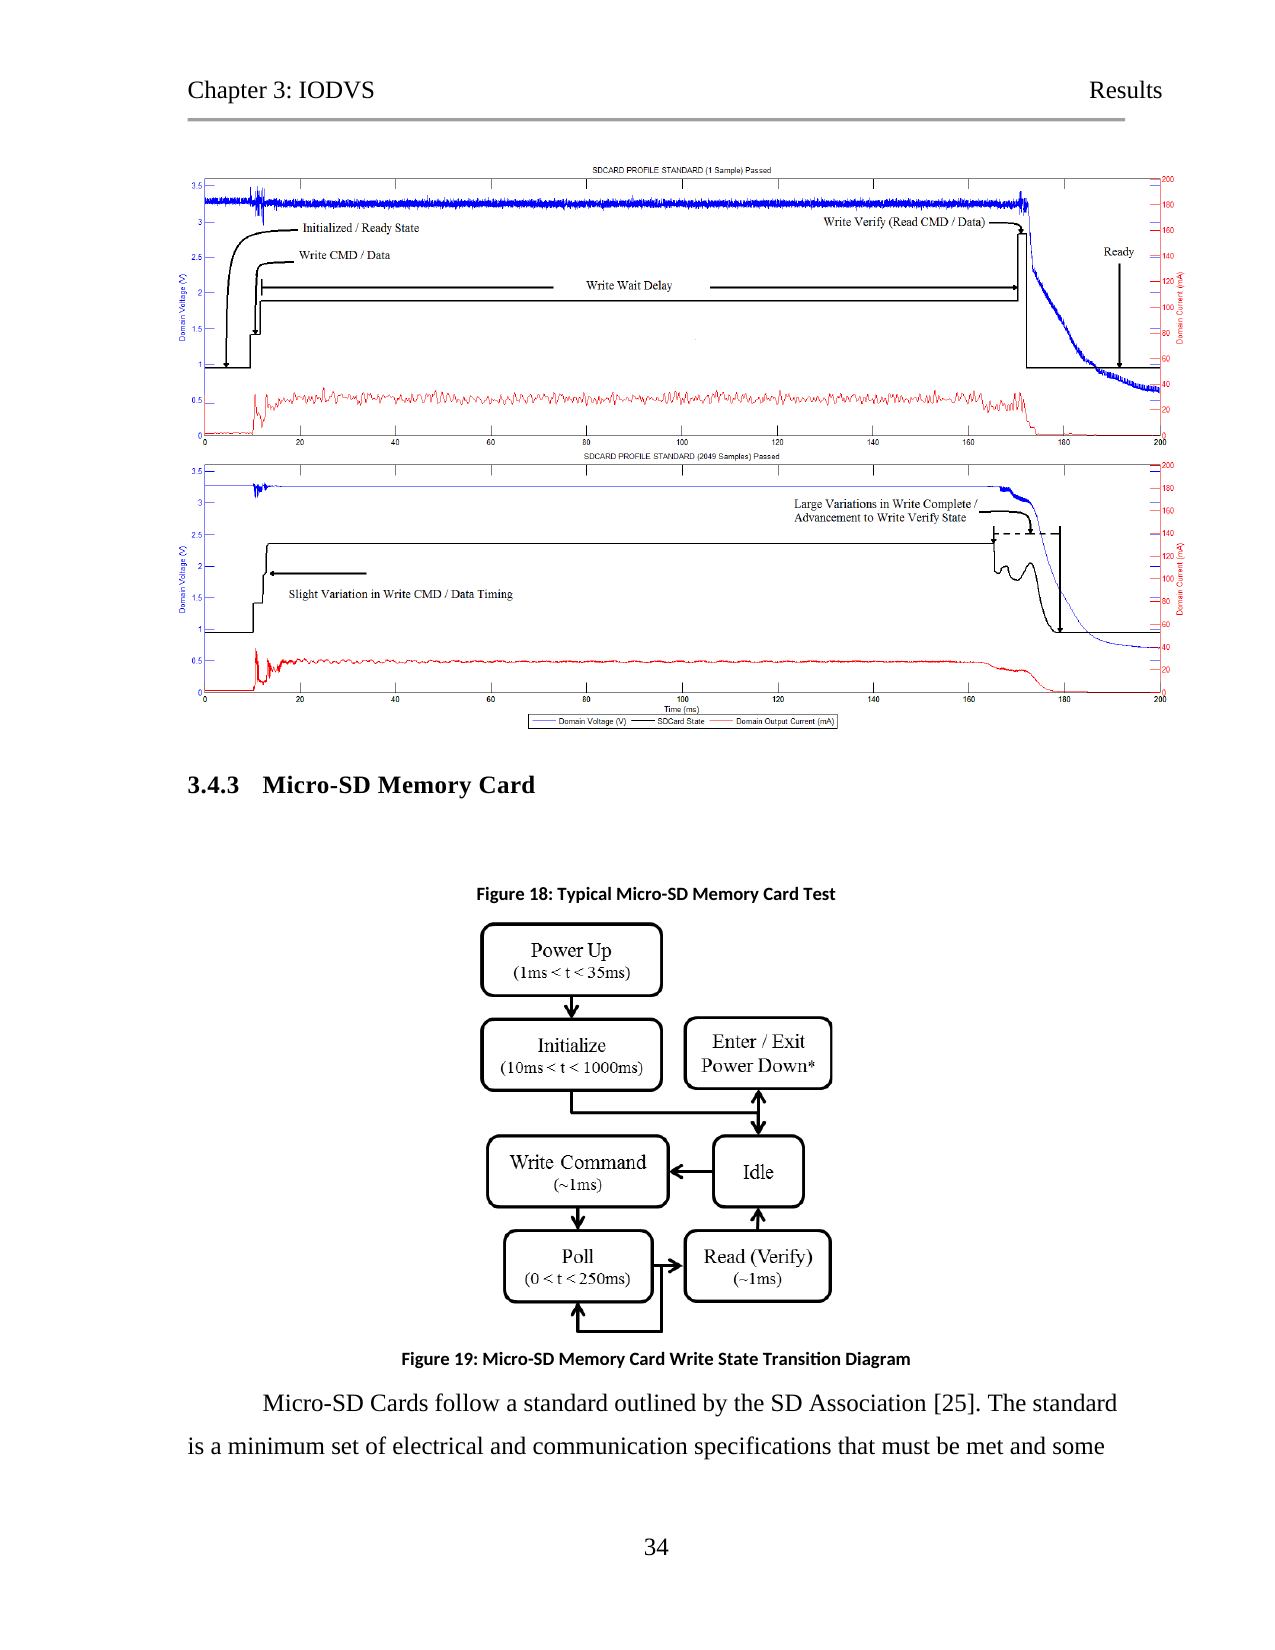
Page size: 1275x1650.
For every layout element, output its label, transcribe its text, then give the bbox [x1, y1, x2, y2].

text Figure 19: Micro-SD Memory Card Write State Transition Diagram [187, 1347, 1125, 1370]
subtitle Micro-SD Memory Card [187, 757, 1125, 799]
picture [113, 161, 1251, 757]
text Figure 18: Typical Micro-SD Memory Card Test [187, 882, 1125, 905]
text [187, 1388, 1125, 1460]
picture [480, 922, 833, 1333]
